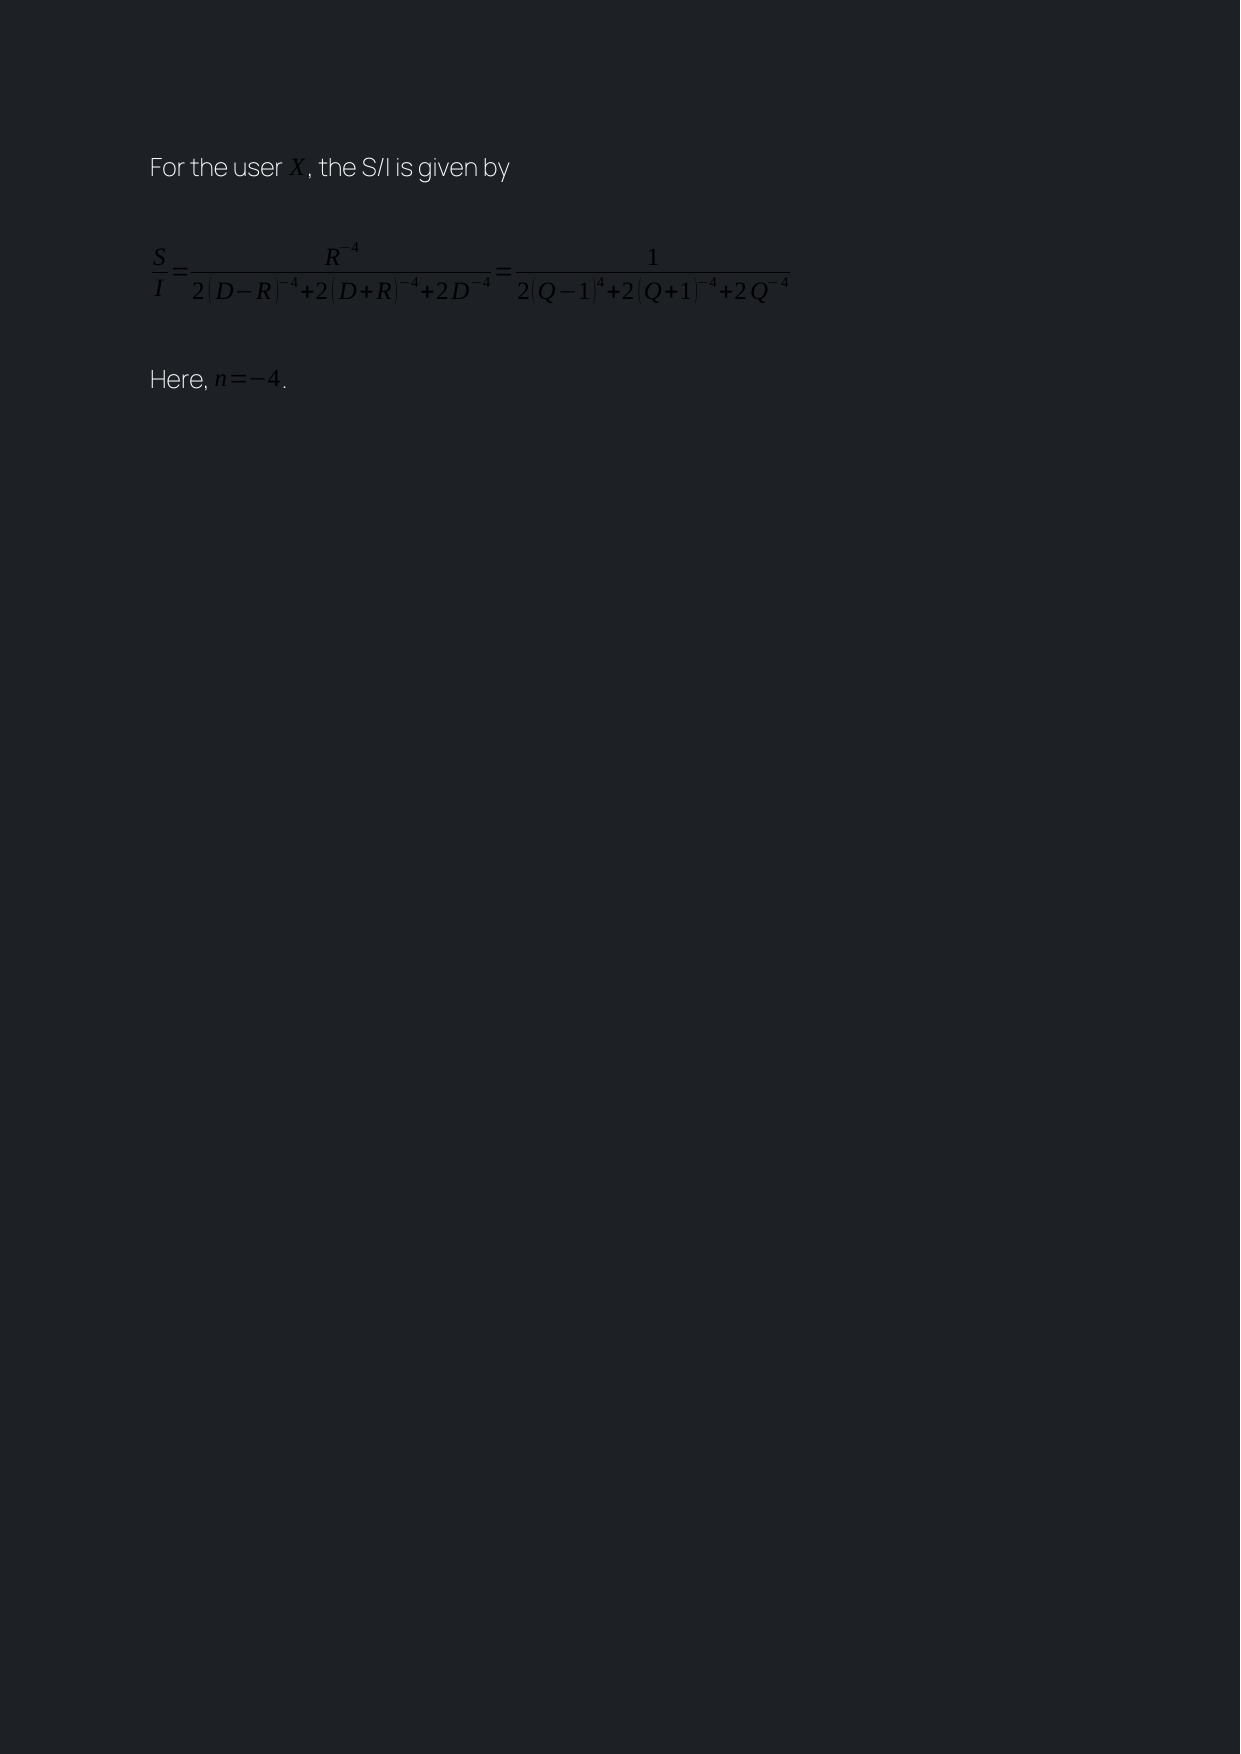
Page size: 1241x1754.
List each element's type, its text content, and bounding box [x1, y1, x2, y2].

text For the user , the S/I is given by [150, 150, 1090, 184]
text Here, . [150, 362, 1090, 396]
